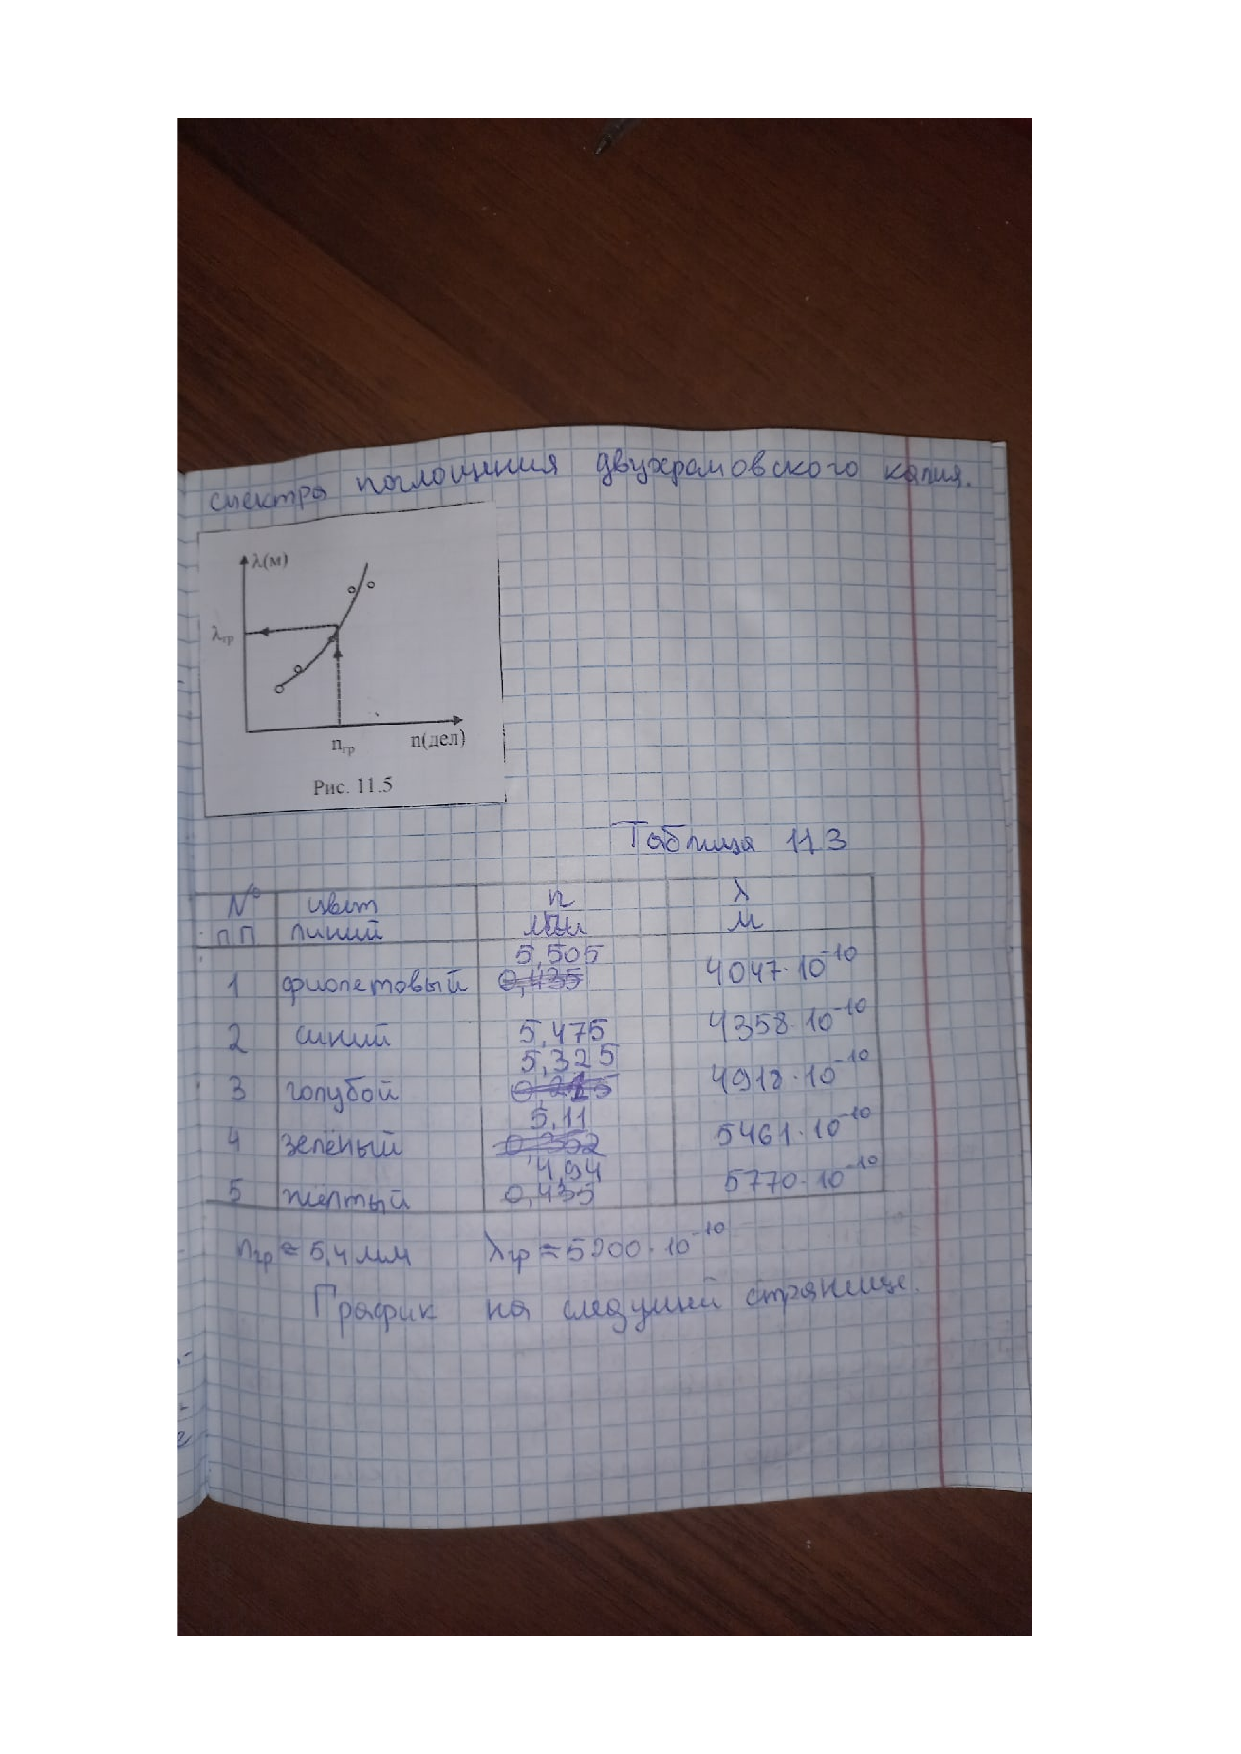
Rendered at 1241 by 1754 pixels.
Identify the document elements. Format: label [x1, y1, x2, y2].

picture [177, 118, 1032, 1636]
